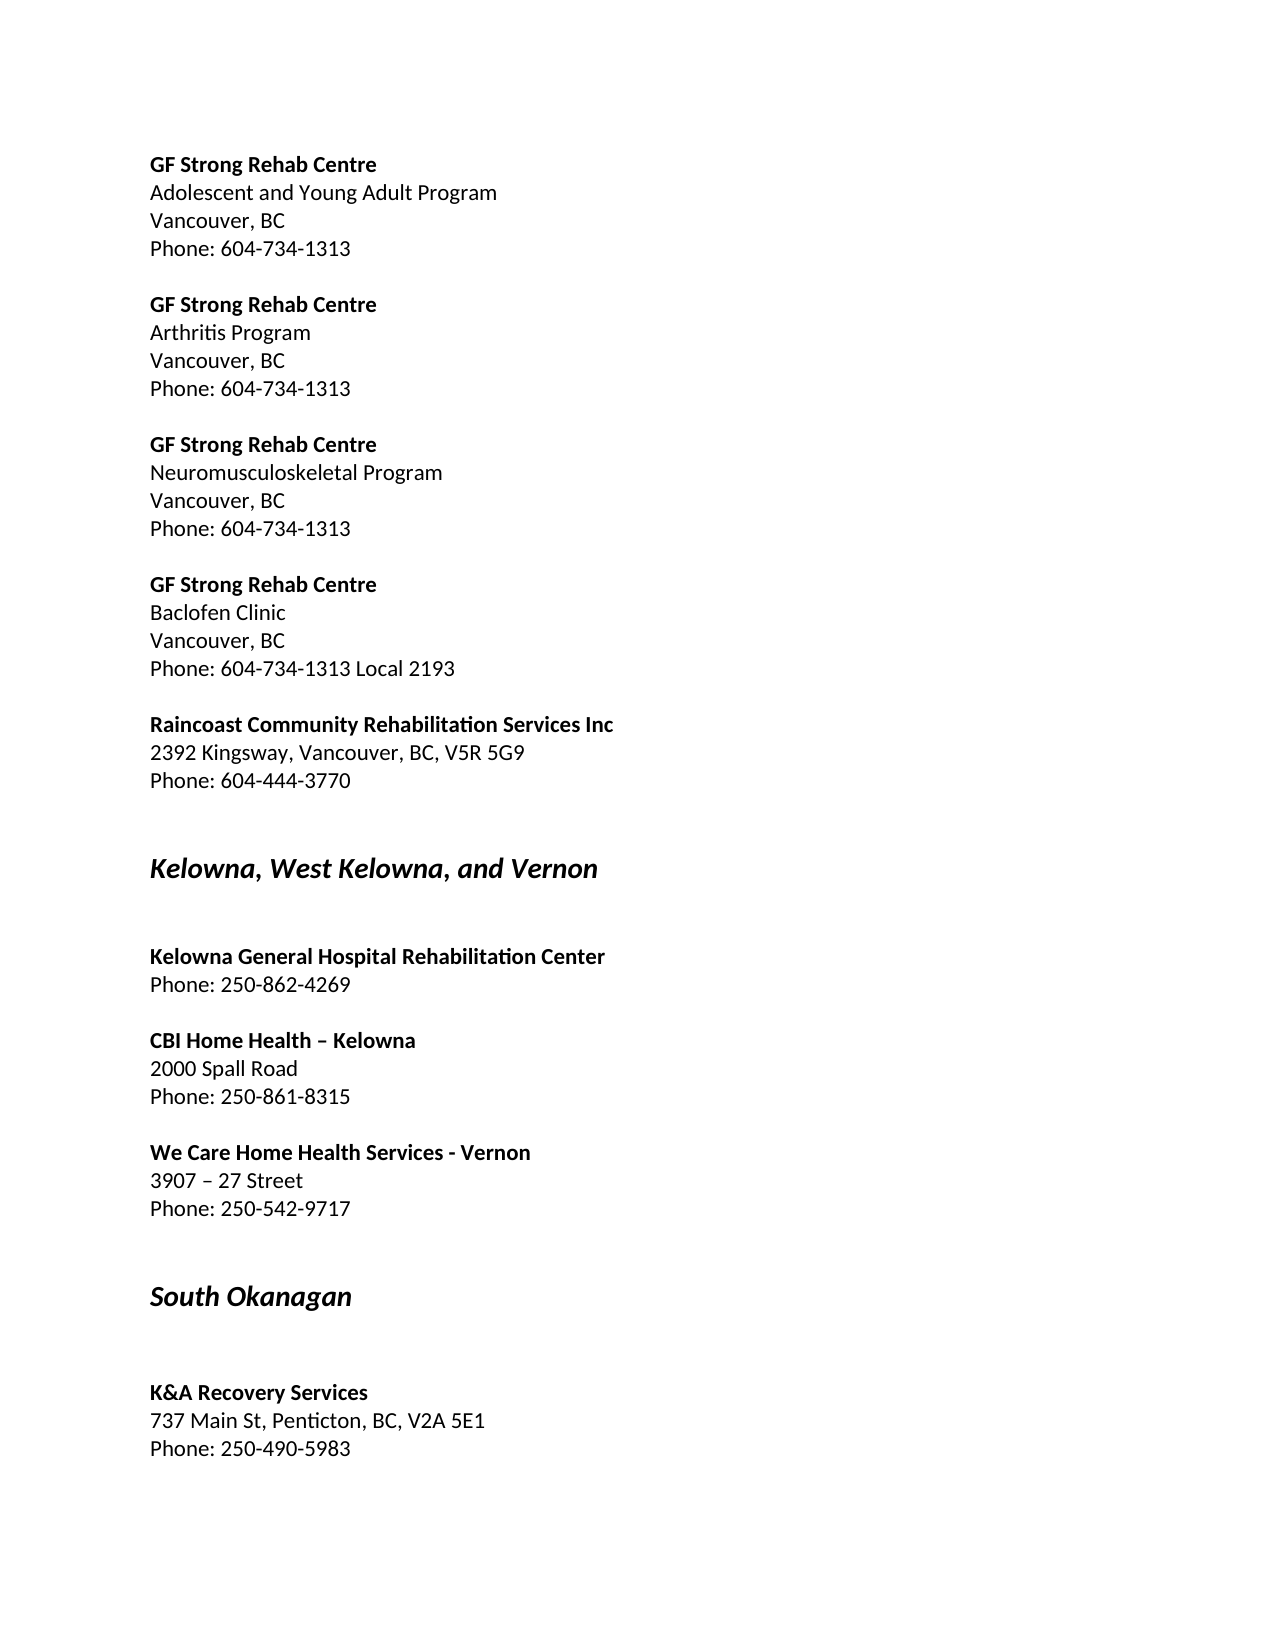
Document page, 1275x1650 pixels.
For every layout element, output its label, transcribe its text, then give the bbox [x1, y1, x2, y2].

text Phone: 604-734-1313 [150, 234, 1125, 262]
text Phone: 604-734-1313 [150, 514, 1125, 542]
text GF Strong Rehab Centre [150, 150, 1125, 178]
text We Care Home Health Services - Vernon [150, 1138, 1125, 1166]
text Kelowna, West Kelowna, and Vernon [150, 851, 1125, 886]
text 2392 Kingsway, Vancouver, BC, V5R 5G9 [150, 738, 1125, 766]
text South Okanagan [150, 1278, 1125, 1314]
text GF Strong Rehab Centre [150, 570, 1125, 598]
text Phone: 604-734-1313 Local 2193 [150, 654, 1125, 682]
text 2000 Spall Road [150, 1054, 1125, 1082]
text GF Strong Rehab Centre [150, 430, 1125, 458]
text Neuromusculoskeletal Program [150, 458, 1125, 486]
text Arthritis Program [150, 318, 1125, 346]
text Phone: 250-862-4269 [150, 970, 1125, 998]
text K&A Recovery Services [150, 1378, 1125, 1406]
text Phone: 250-542-9717 [150, 1194, 1125, 1222]
text 737 Main St, Penticton, BC, V2A 5E1 [150, 1406, 1125, 1434]
text CBI Home Health – Kelowna [150, 1026, 1125, 1054]
text Phone: 604-734-1313 [150, 374, 1125, 402]
text Vancouver, BC [150, 206, 1125, 234]
text Baclofen Clinic [150, 598, 1125, 626]
text Phone: 604-444-3770 [150, 766, 1125, 794]
text Vancouver, BC [150, 626, 1125, 654]
text Phone: 250-861-8315 [150, 1082, 1125, 1110]
text 3907 – 27 Street [150, 1166, 1125, 1194]
text Kelowna General Hospital Rehabilitation Center [150, 942, 1125, 970]
text Vancouver, BC [150, 486, 1125, 514]
text Raincoast Community Rehabilitation Services Inc [150, 710, 1125, 738]
text Vancouver, BC [150, 346, 1125, 374]
text GF Strong Rehab Centre [150, 290, 1125, 318]
text Adolescent and Young Adult Program [150, 178, 1125, 206]
text Phone: 250-490-5983 [150, 1434, 1125, 1462]
